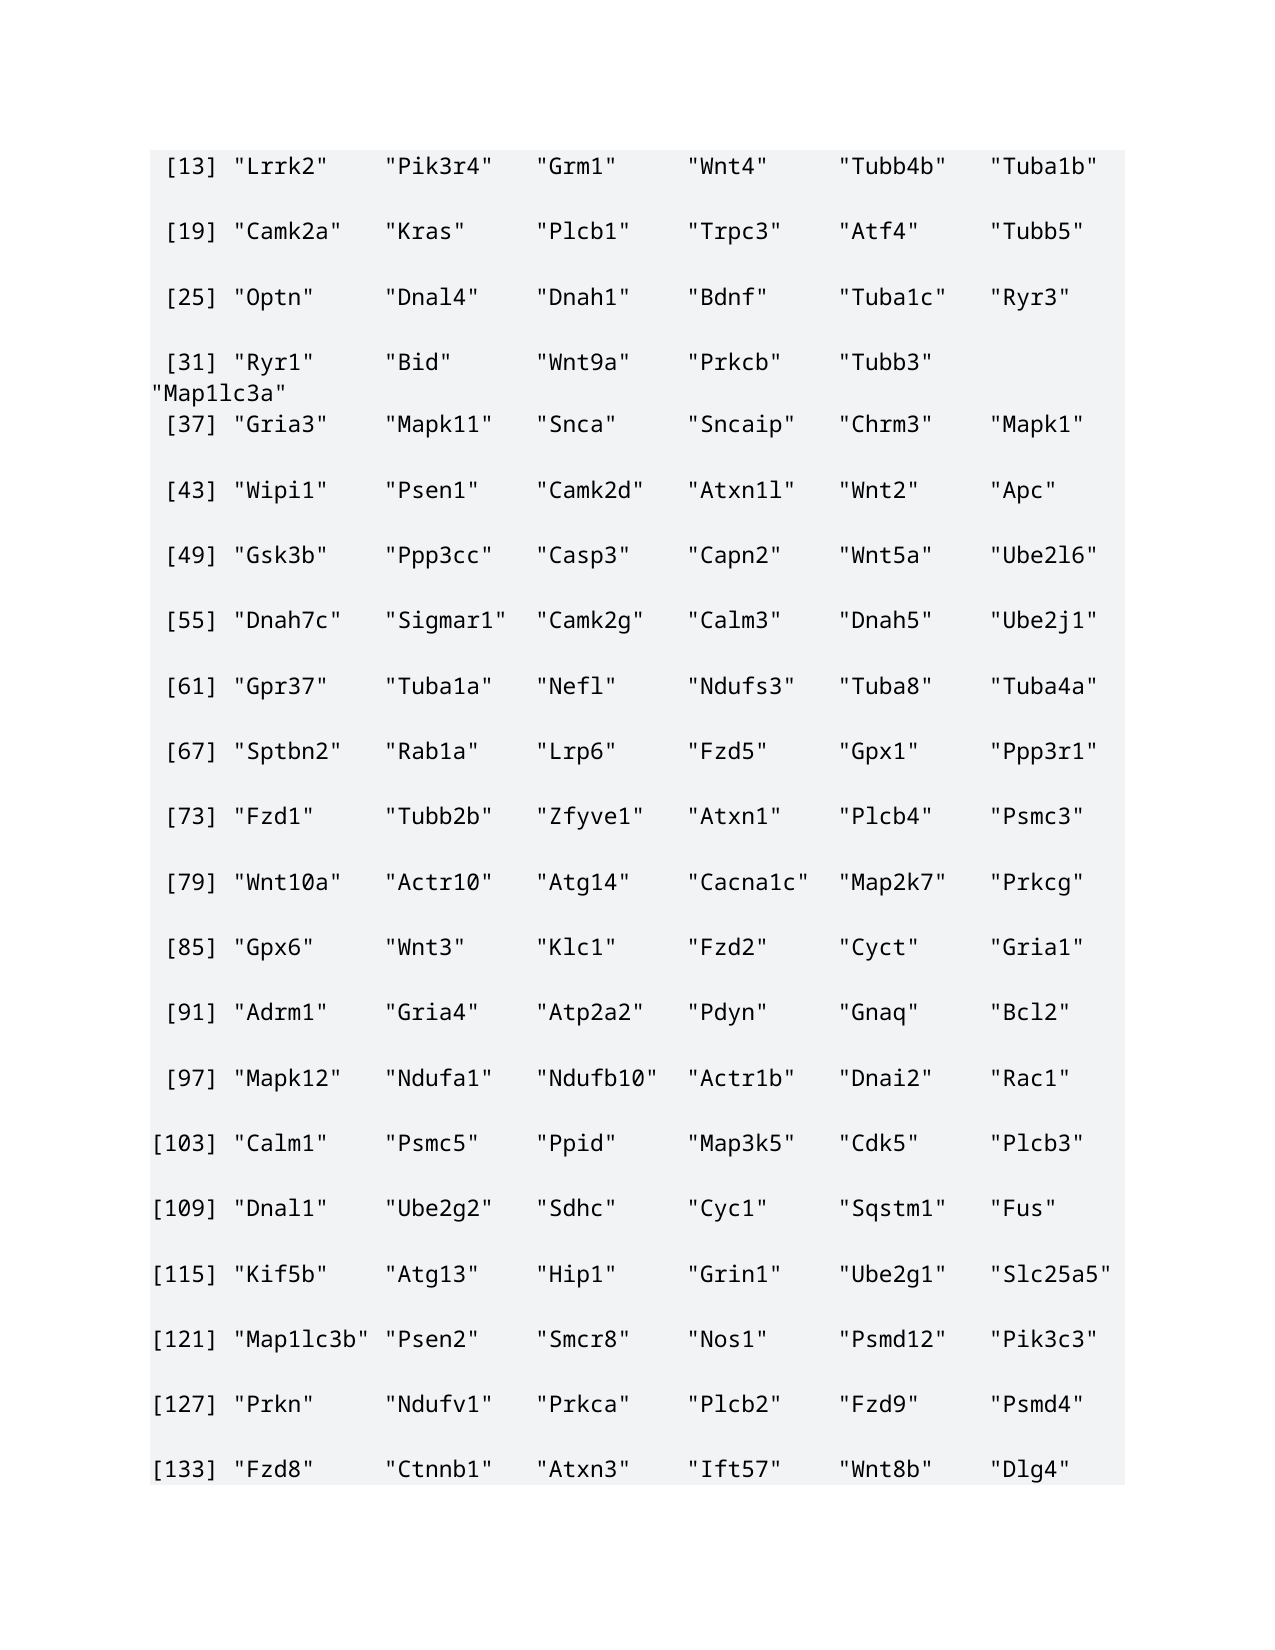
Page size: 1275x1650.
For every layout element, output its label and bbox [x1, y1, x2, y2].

text [150, 150, 1125, 1485]
